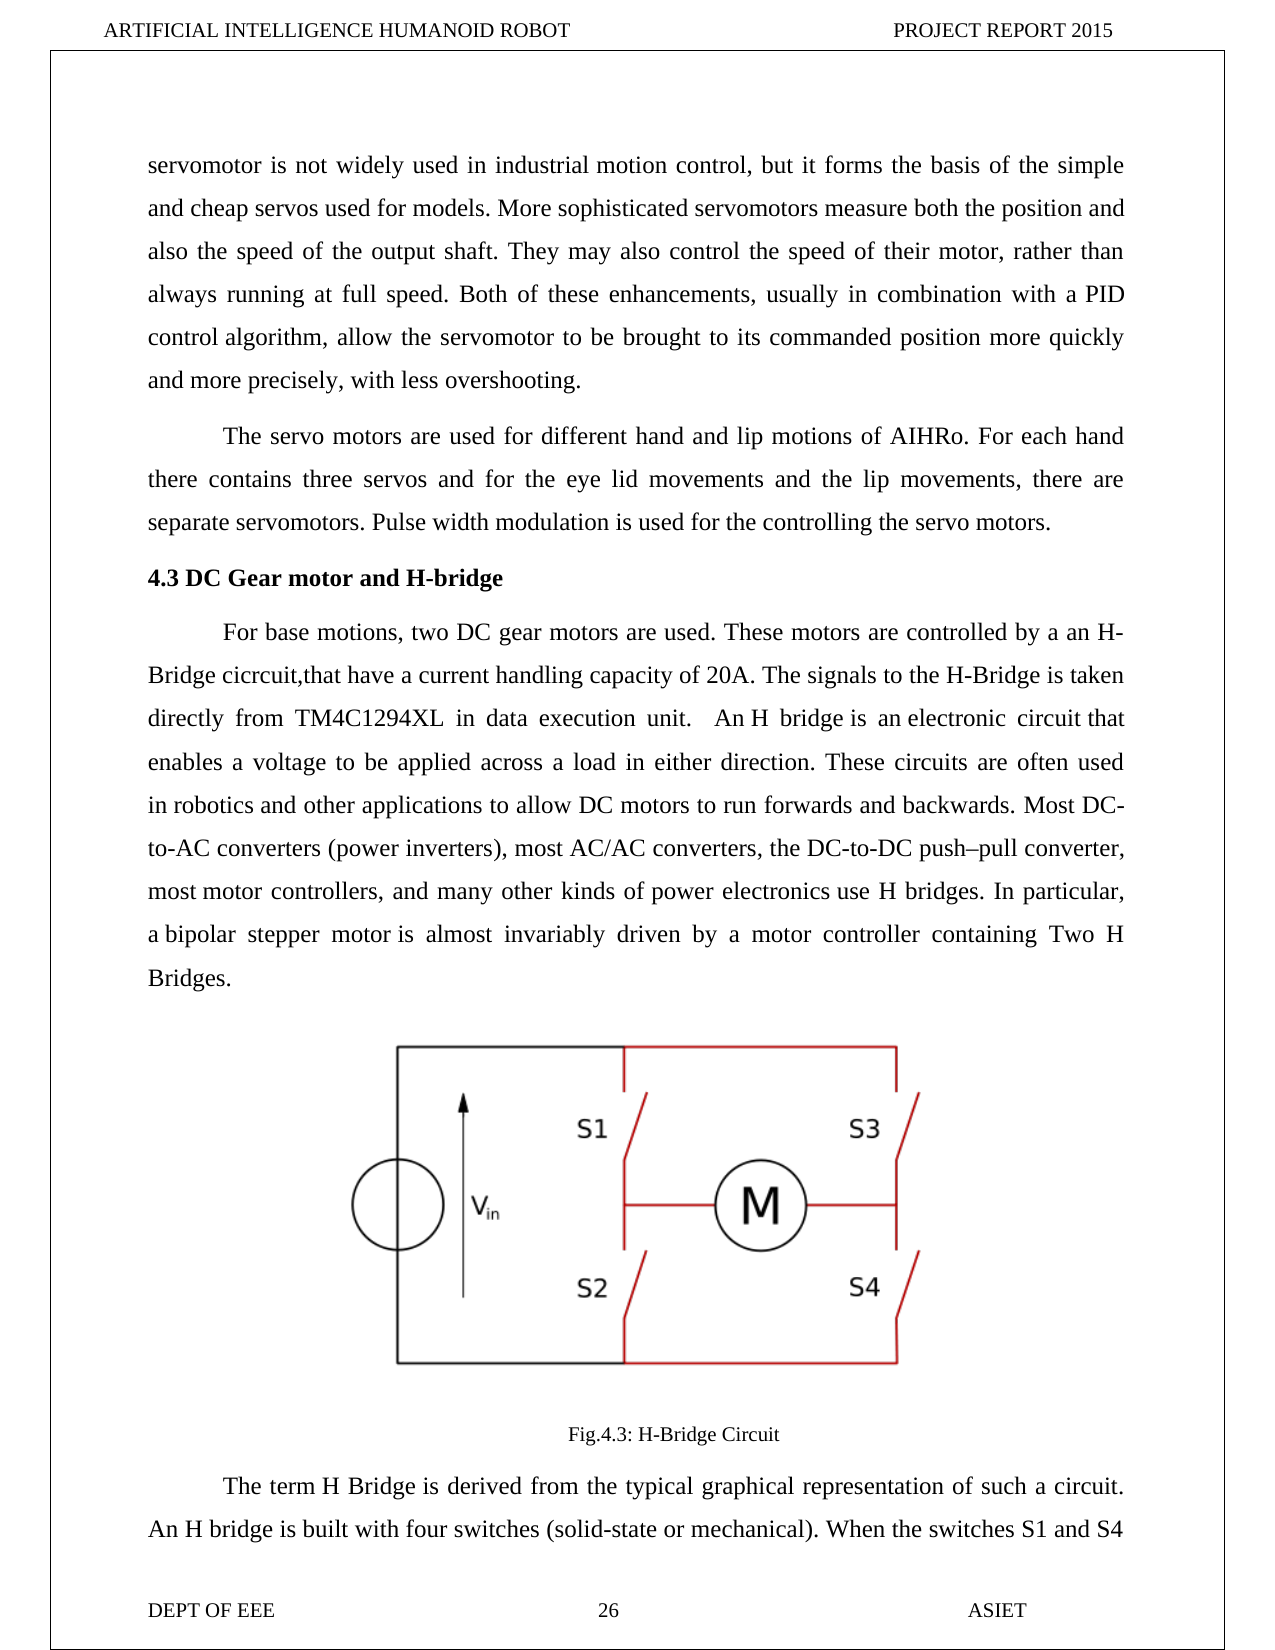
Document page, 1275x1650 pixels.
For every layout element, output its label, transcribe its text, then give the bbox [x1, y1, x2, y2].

picture [341, 1026, 931, 1387]
text The servo motors are used for different hand and lip motions of AIHRo. For each hand there contains three servos and for the eye lid movements and the lip movements, there are separate servomotors. Pulse width modulation is used for the controlling the servo motors. [148, 421, 1125, 536]
text 4.3 DC Gear motor and H-bridge [148, 563, 1125, 592]
text Fig.4.3: H-Bridge Circuit [148, 1422, 1125, 1446]
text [148, 150, 1125, 394]
text For base motions, two DC gear motors are used. These motors are controlled by a an H-Bridge cicrcuit,that have a current handling capacity of 20A. The signals to the H-Bridge is taken directly from TM4C1294XL in data execution unit. An H bridge is an electronic circuit that enables a voltage to be applied across a load in either direction. These circuits are often used in robotics and other applications to allow DC motors to run forwards and backwards. Most DC-to-AC converters (power inverters), most AC/AC converters, the DC-to-DC push–pull converter, most motor controllers, and many other kinds of power electronics use H bridges. In particular, a bipolar stepper motor is almost invariably driven by a motor controller containing Two H Bridges. [148, 617, 1125, 991]
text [148, 1471, 1125, 1543]
